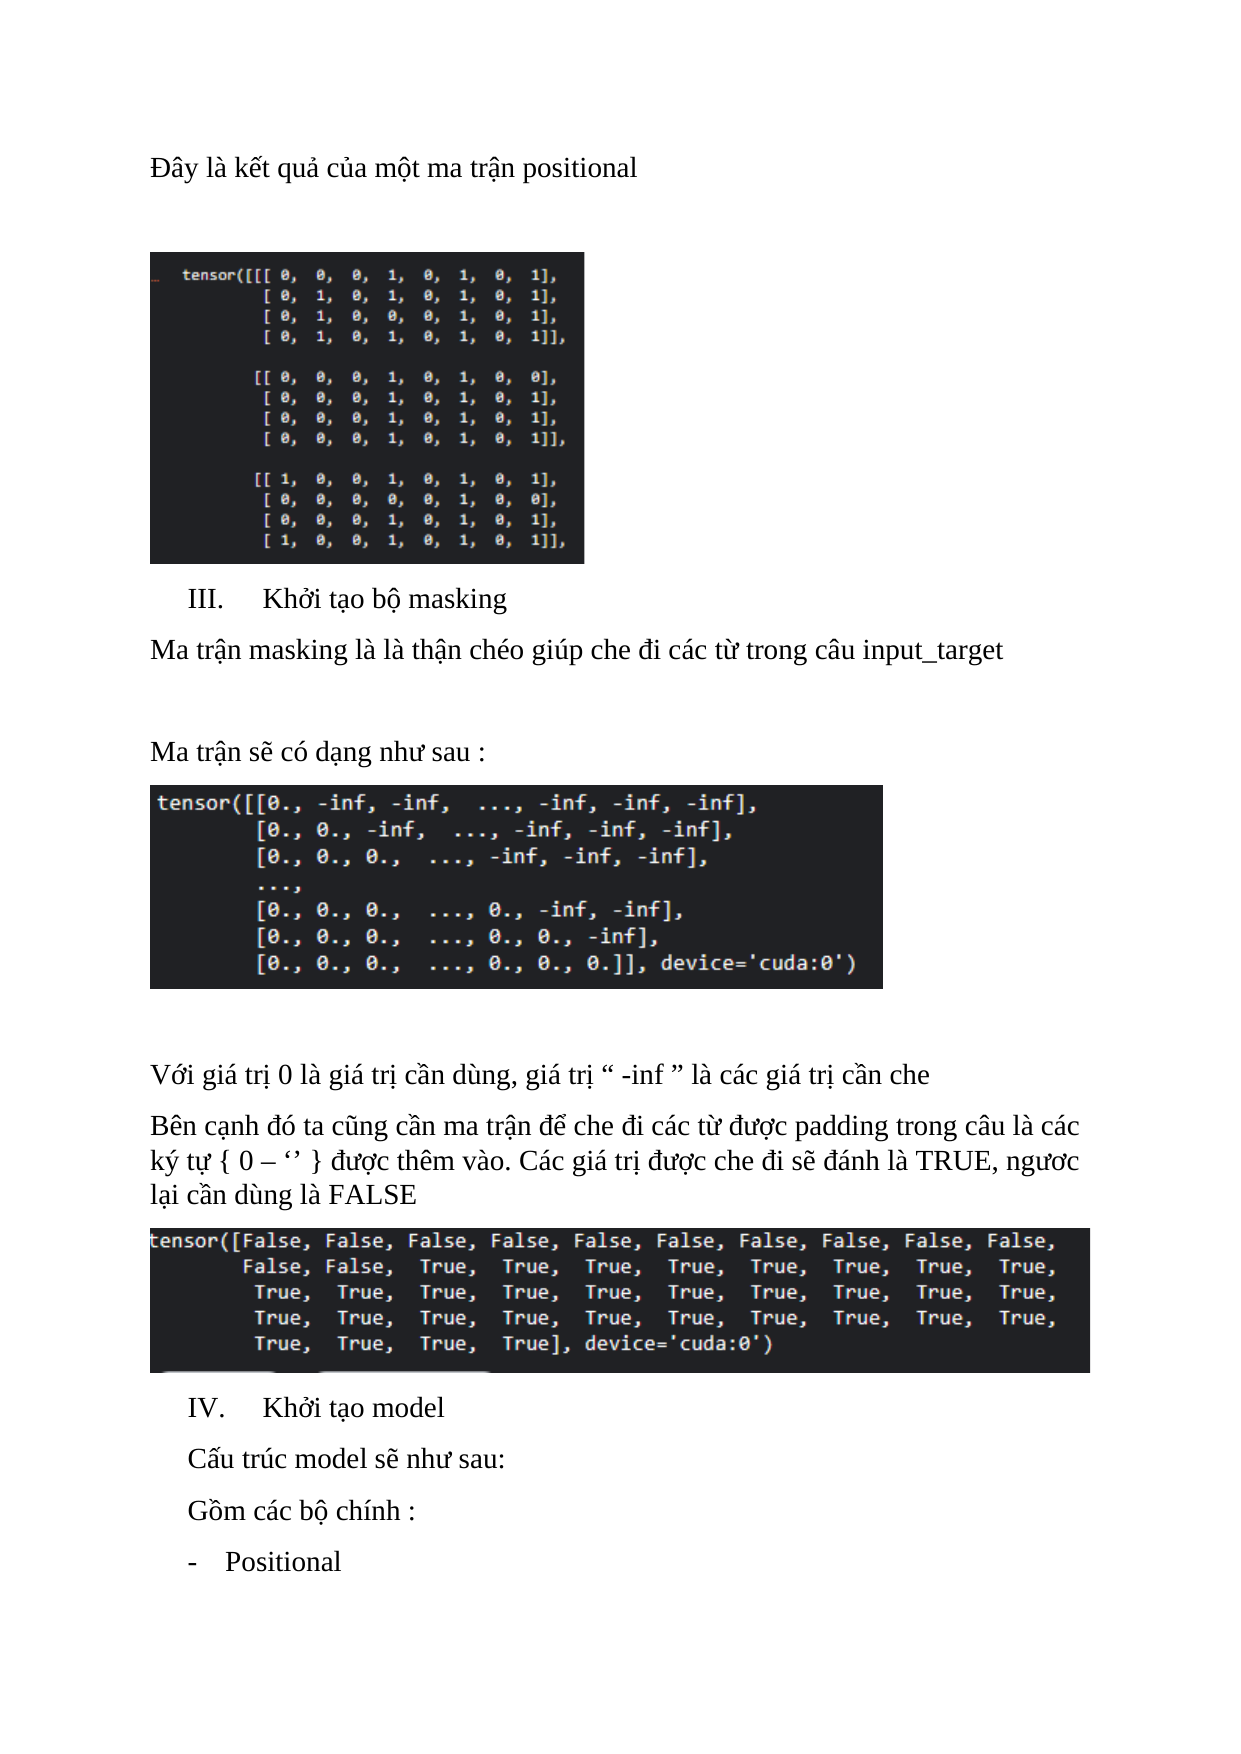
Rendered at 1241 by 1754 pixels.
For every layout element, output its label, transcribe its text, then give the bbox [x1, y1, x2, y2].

text Gồm các bộ chính : [187, 1493, 1090, 1526]
list Positional [187, 1544, 1090, 1577]
text Cấu trúc model sẽ như sau: [187, 1441, 1090, 1475]
text Với giá trị 0 là giá trị cần dùng, giá trị “ -inf ” là các giá trị cần che [150, 1057, 1090, 1091]
picture [150, 1228, 1091, 1373]
text Ma trận masking là là thận chéo giúp che đi các từ trong câu input_target [150, 632, 1090, 666]
text Bên cạnh đó ta cũng cần ma trận để che đi các từ được padding trong câu là các ký tự { 0 – ‘’ } được thêm vào. Các giá trị được che đi sẽ đánh là TRUE, ngươc lại cần dùng là FALSE [150, 1108, 1090, 1211]
list Khởi tạo bộ masking [187, 581, 1090, 614]
text Ma trận sẽ có dạng như sau : [150, 734, 1090, 768]
list Khởi tạo model [187, 1390, 1090, 1424]
picture [150, 785, 883, 989]
picture [150, 252, 585, 564]
text Đây là kết quả của một ma trận positional [150, 150, 1090, 183]
